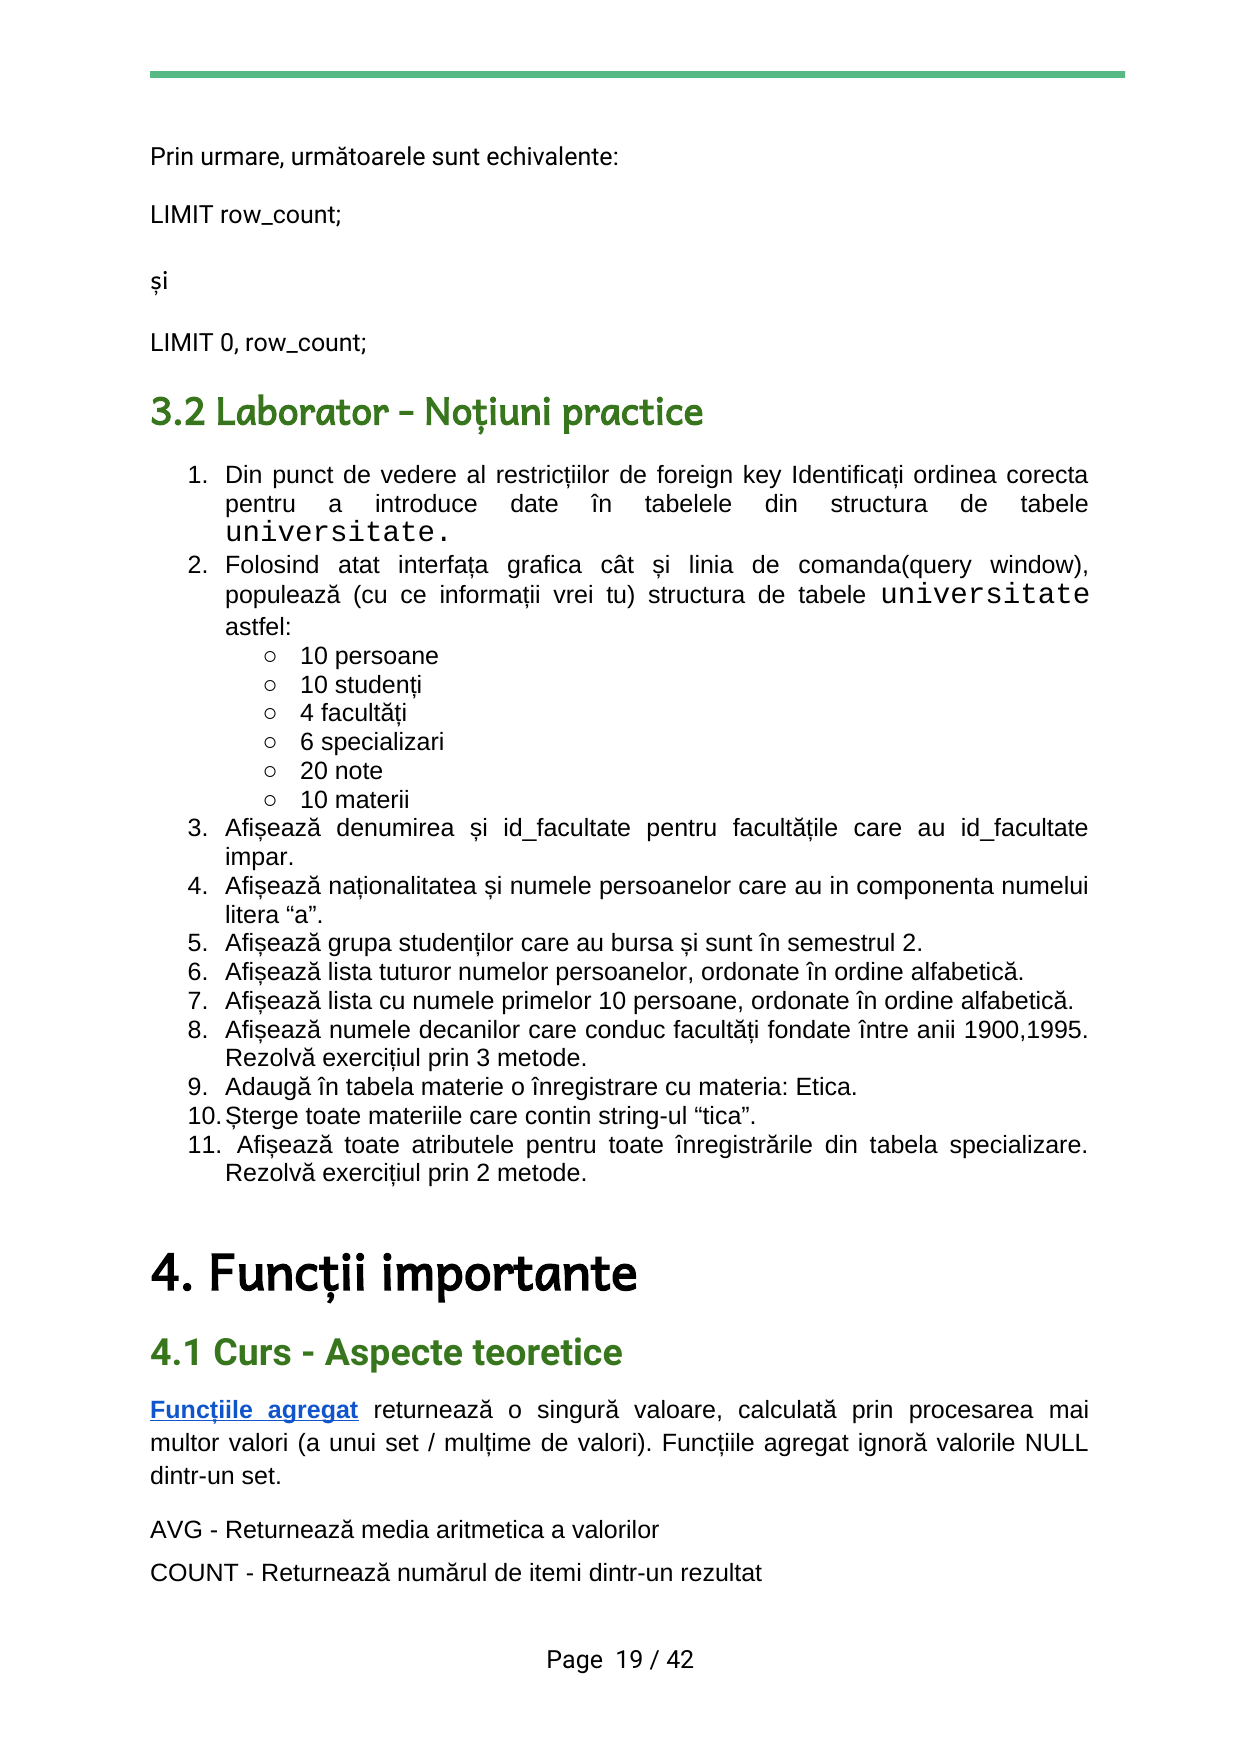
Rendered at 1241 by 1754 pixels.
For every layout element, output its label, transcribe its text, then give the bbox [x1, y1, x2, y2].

text Prin urmare, următoarele sunt echivalente: [150, 142, 1090, 171]
list Afișează naționalitatea și numele persoanelor care au in componenta numelui litera “a”. [187, 871, 1090, 928]
list Șterge toate materiile care contin string-ul “tica”. [187, 1101, 1090, 1129]
text AVG - Returnează media aritmetica a valorilor [150, 1515, 1090, 1544]
list 20 note [262, 756, 1090, 784]
text LIMIT row_count; [150, 200, 1090, 229]
list 10 studenți [262, 669, 1090, 698]
list Folosind atat interfața grafica cât și linia de comanda(query window), populează (cu ce informații vrei tu) structura de tabele universitate astfel: [187, 550, 1090, 641]
list 4 facultăți [262, 698, 1090, 727]
text Funcțiile agregat returnează o singură valoare, calculată prin procesarea mai multor valori (a unui set / mulțime de valori). Funcțiile agregat ignoră valorile NULL dintr-un set. [150, 1395, 1090, 1490]
list Afișează denumirea și id_facultate pentru facultățile care au id_facultate impar. [187, 813, 1090, 871]
list Afișează grupa studenților care au bursa și sunt în semestrul 2. [187, 928, 1090, 957]
subtitle 4.1 Curs - Aspecte teoretice [150, 1330, 1090, 1374]
list Afișează numele decanilor care conduc facultăți fondate între anii 1900,1995. Rezolvă exercițiul prin 3 metode. [187, 1014, 1090, 1072]
list 10 materii [262, 784, 1090, 813]
list Din punct de vedere al restricțiilor de foreign key Identificați ordinea corecta pentru a introduce date în tabelele din structura de tabele universitate. [187, 460, 1090, 550]
list 10 persoane [262, 641, 1090, 669]
list 6 specializari [262, 727, 1090, 756]
subtitle 4. Funcții importante [150, 1229, 1090, 1309]
text COUNT - Returnează numărul de itemi dintr-un rezultat [150, 1558, 1090, 1587]
list Afișează lista cu numele primelor 10 persoane, ordonate în ordine alfabetică. [187, 986, 1090, 1014]
list Afișează toate atributele pentru toate înregistrările din tabela specializare. Rezolvă exercițiul prin 2 metode. [187, 1129, 1090, 1187]
list Afișează lista tuturor numelor persoanelor, ordonate în ordine alfabetică. [187, 957, 1090, 986]
text LIMIT 0, row_count; [150, 328, 1090, 358]
list Adaugă în tabela materie o înregistrare cu materia: Etica. [187, 1072, 1090, 1101]
picture [150, 71, 1125, 78]
subtitle 3.2 Laborator - Noțiuni practice [150, 378, 1090, 439]
text și [150, 259, 1090, 299]
